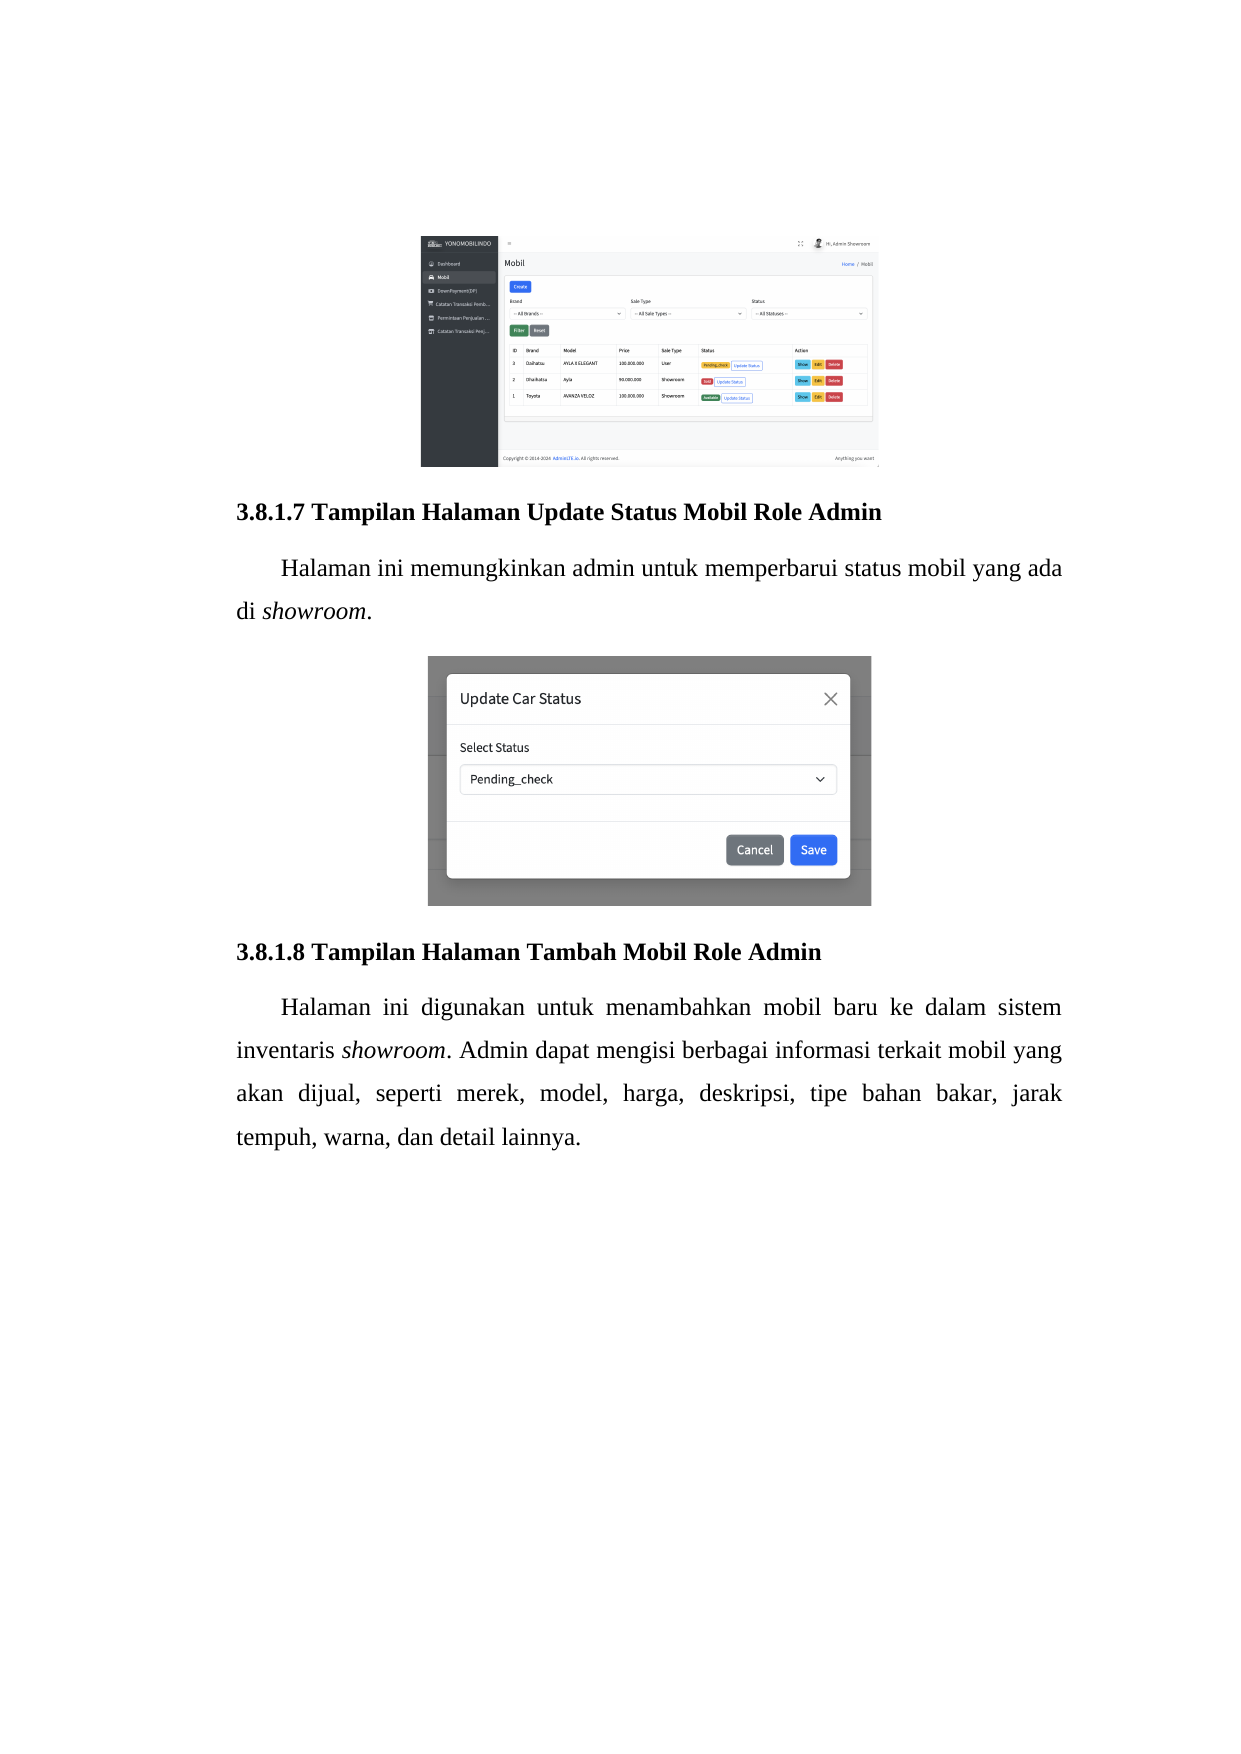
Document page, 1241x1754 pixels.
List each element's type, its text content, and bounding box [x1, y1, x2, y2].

text Halaman ini memungkinkan admin untuk memperbarui status mobil yang ada di showroom. [236, 553, 1063, 625]
picture [420, 236, 879, 467]
subtitle 3.8.1.7 Tampilan Halaman Update Status Mobil Role Admin [236, 497, 1063, 526]
subtitle 3.8.1.8 Tampilan Halaman Tambah Mobil Role Admin [236, 937, 1063, 965]
text Halaman ini digunakan untuk menambahkan mobil baru ke dalam sistem inventaris showroom. Admin dapat mengisi berbagai informasi terkait mobil yang akan dijual, seperti merek, model, harga, deskripsi, tipe bahan bakar, jarak tempuh, warna, dan detail lainnya. [236, 992, 1063, 1150]
picture [427, 656, 872, 906]
